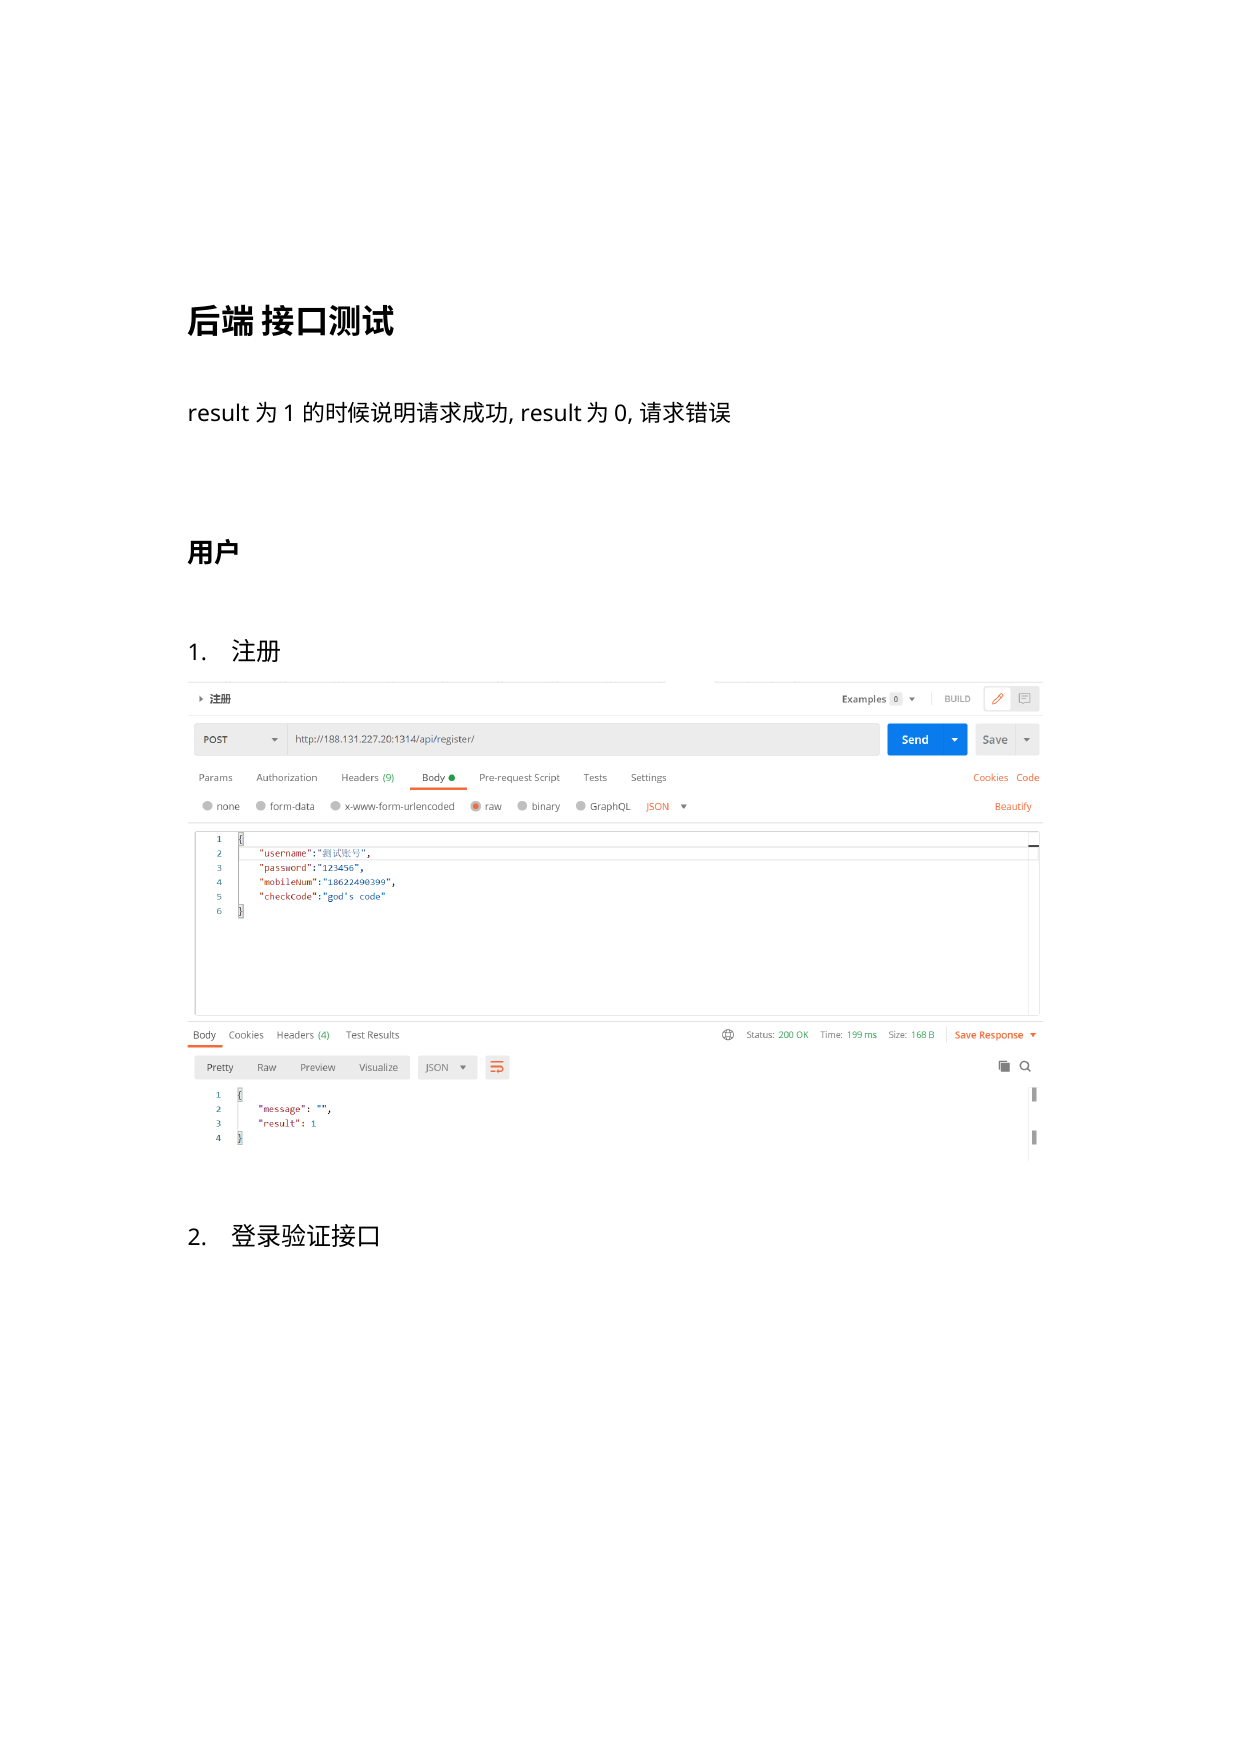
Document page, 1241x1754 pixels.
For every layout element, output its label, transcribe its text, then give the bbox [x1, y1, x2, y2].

list 登录验证接口 [187, 1202, 1053, 1267]
text 后端 接口测试 [187, 287, 1053, 352]
list 注册 [187, 617, 1053, 682]
text result 为1 的时候说明请求成功, result为0, 请求错误 [187, 379, 1053, 444]
picture [187, 681, 1044, 1161]
text 用户 [187, 519, 1053, 584]
